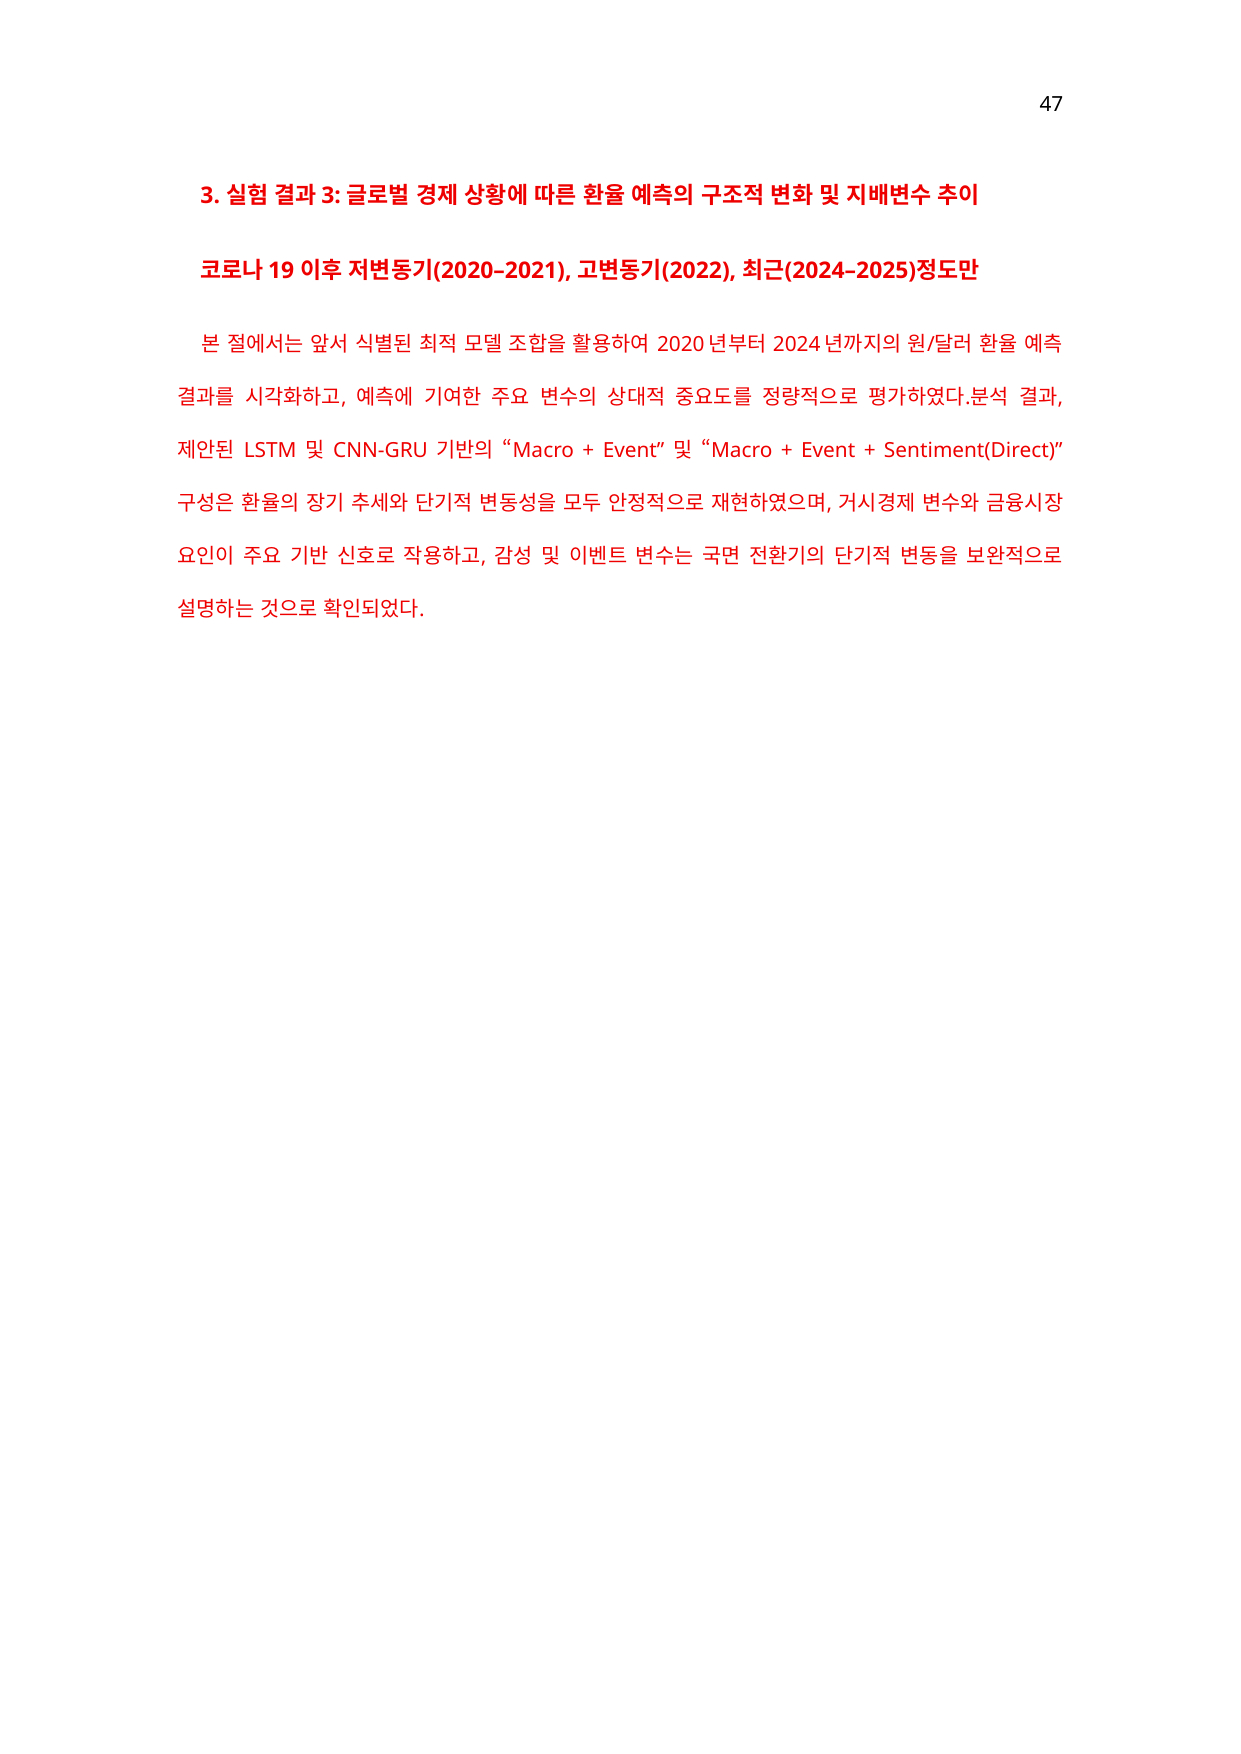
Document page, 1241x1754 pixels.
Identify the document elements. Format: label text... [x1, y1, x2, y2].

text 본 절에서는 앞서 식별된 최적 모델 조합을 활용하여 2020년부터 2024년까지의 원/달러 환율 예측 결과를 시각화하고, 예측에 기여한 주요 변수의 상대적 중요도를 정량적으로 평가하였다.분석 결과, 제안된 LSTM 및 CNN-GRU 기반의 “Macro + Event” 및 “Macro + Event + Sentiment(Direct)” 구성은 환율의 장기 추세와 단기적 변동성을 모두 안정적으로 재현하였으며, 거시경제 변수와 금융시장 요인이 주요 기반 신호로 작용하고, 감성 및 이벤트 변수는 국면 전환기의 단기적 변동을 보완적으로 설명하는 것으로 확인되었다. [177, 327, 1063, 622]
text 코로나19 이후 저변동기(2020–2021), 고변동기(2022), 최근(2024–2025)정도만 [177, 252, 1063, 286]
text 3. 실험 결과3: 글로벌 경제 상황에 따른 환율 예측의 구조적 변화 및 지배변수 추이 [177, 177, 1063, 211]
